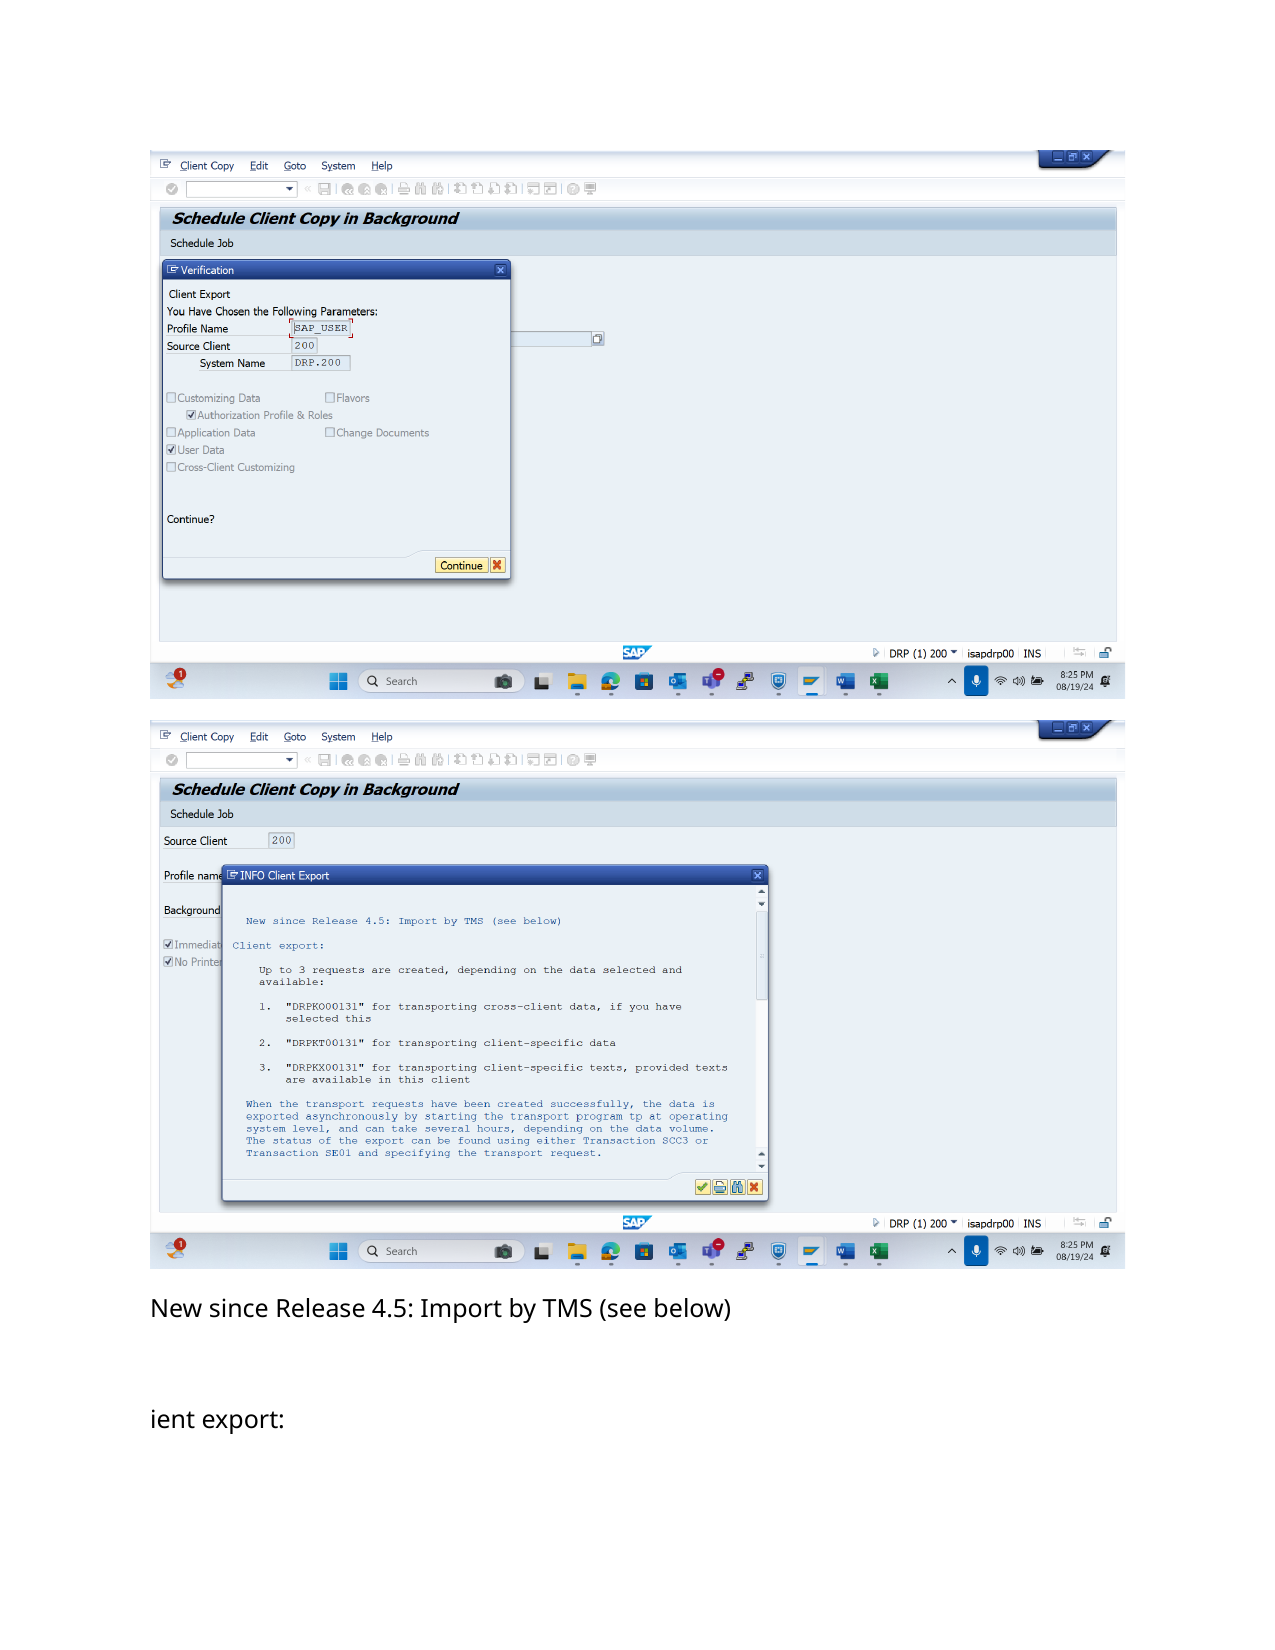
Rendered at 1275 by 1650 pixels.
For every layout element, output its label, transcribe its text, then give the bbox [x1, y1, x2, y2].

text New since Release 4.5: Import by TMS (see below) [150, 1290, 1125, 1324]
picture [150, 720, 1125, 1269]
picture [150, 150, 1125, 699]
text ient export: [150, 1402, 1125, 1436]
